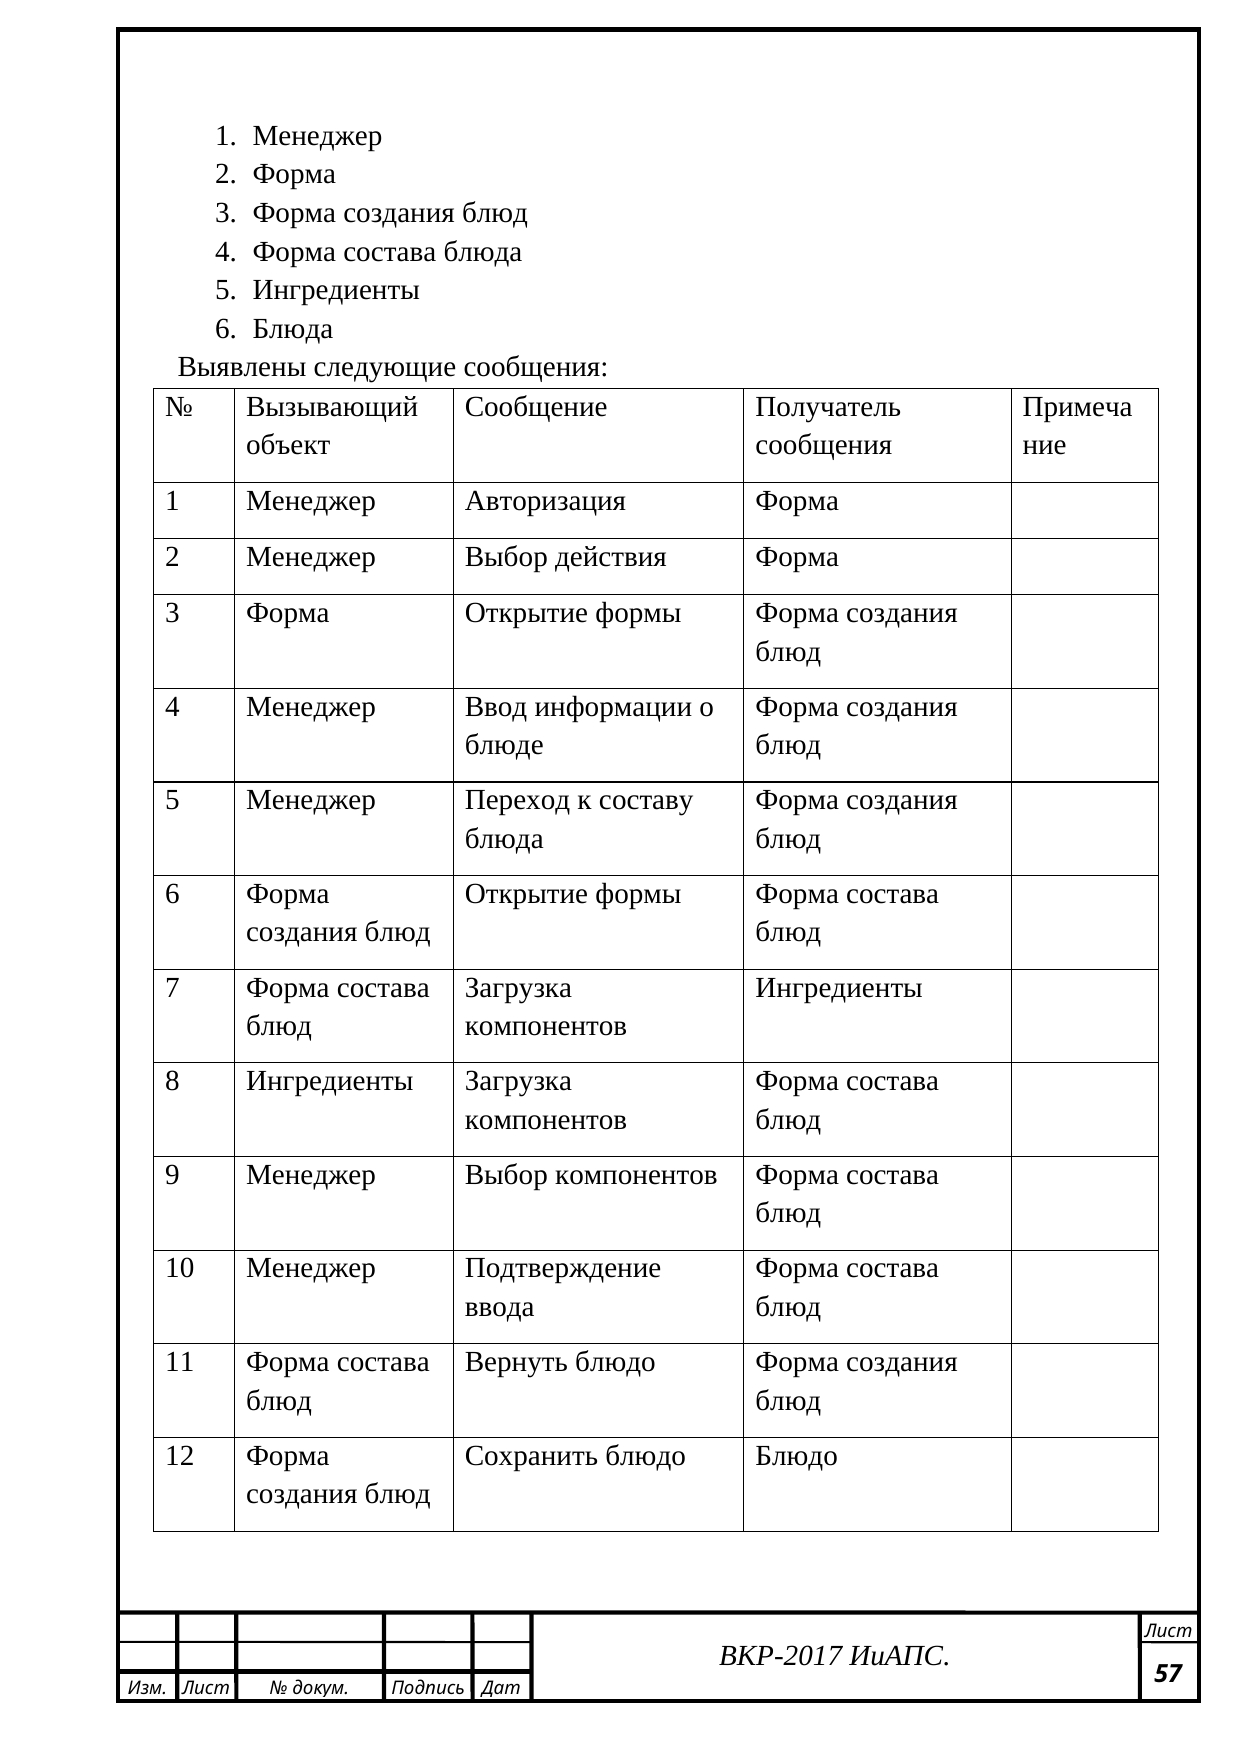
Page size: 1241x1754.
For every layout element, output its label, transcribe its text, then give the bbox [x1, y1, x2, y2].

table_cell Переход к составу блюда [454, 783, 743, 875]
list Форма состава блюда [215, 234, 1181, 267]
table_cell [1012, 1344, 1158, 1437]
list Ингредиенты [215, 272, 1181, 306]
table_cell [1012, 1438, 1158, 1531]
table_cell 10 [154, 1251, 234, 1343]
table_cell Авторизация [454, 483, 743, 538]
table_cell Форма состава блюд [235, 970, 453, 1062]
list Блюда [215, 311, 1181, 344]
table_cell Ингредиенты [744, 970, 1011, 1062]
table_cell 7 [154, 970, 234, 1062]
table_cell [1012, 1157, 1158, 1249]
table_cell 6 [154, 876, 234, 969]
list Менеджер [215, 118, 1181, 152]
table_cell Ввод информации о блюде [454, 689, 743, 781]
table_cell 9 [154, 1157, 234, 1249]
table_cell Форма состава блюд [744, 1063, 1011, 1156]
table_cell Форма состава блюд [744, 1157, 1011, 1249]
table_cell Открытие формы [454, 595, 743, 688]
table_cell [1012, 689, 1158, 781]
table_cell [1012, 876, 1158, 969]
table_cell 1 [154, 483, 234, 538]
table_cell Форма [744, 539, 1011, 594]
table_cell Открытие формы [454, 876, 743, 969]
table_cell Загрузка компонентов [454, 970, 743, 1062]
table_cell Менеджер [235, 1157, 453, 1249]
table_cell Форма создания блюд [744, 1344, 1011, 1437]
table_cell Менеджер [235, 783, 453, 875]
table_cell Выбор компонентов [454, 1157, 743, 1249]
table_cell [1012, 539, 1158, 594]
table_cell Форма [744, 483, 1011, 538]
table_cell Форма создания блюд [744, 689, 1011, 781]
table_cell Менеджер [235, 483, 453, 538]
table_cell Вернуть блюдо [454, 1344, 743, 1437]
table_cell 5 [154, 783, 234, 875]
text Выявлены следующие сообщения: [177, 349, 1181, 383]
table_cell Форма состава блюд [744, 876, 1011, 969]
table_header Сообщение [454, 389, 743, 482]
table_cell Форма создания блюд [235, 876, 453, 969]
list Форма [215, 157, 1181, 190]
table_cell [1012, 1063, 1158, 1156]
table_cell [1012, 783, 1158, 875]
table_cell Сохранить блюдо [454, 1438, 743, 1531]
table_cell Форма создания блюд [744, 783, 1011, 875]
table_header № [154, 389, 234, 482]
table_cell Загрузка компонентов [454, 1063, 743, 1156]
table_cell Форма [235, 595, 453, 688]
table_cell Форма состава блюд [744, 1251, 1011, 1343]
table_cell [1012, 970, 1158, 1062]
table_header Вызывающий объект [235, 389, 453, 482]
table_cell Форма создания блюд [235, 1438, 453, 1531]
table_cell [1012, 483, 1158, 538]
table_cell Менеджер [235, 1251, 453, 1343]
table_cell Менеджер [235, 689, 453, 781]
table_cell Выбор действия [454, 539, 743, 594]
table_header Примечание [1012, 389, 1158, 482]
table_cell Менеджер [235, 539, 453, 594]
table_cell 4 [154, 689, 234, 781]
table_cell 8 [154, 1063, 234, 1156]
table_cell 11 [154, 1344, 234, 1437]
table_cell Блюдо [744, 1438, 1011, 1531]
list Форма создания блюд [215, 195, 1181, 229]
table_cell 12 [154, 1438, 234, 1531]
table_cell 2 [154, 539, 234, 594]
table_cell Форма создания блюд [744, 595, 1011, 688]
table_cell [1012, 595, 1158, 688]
table_cell Форма состава блюд [235, 1344, 453, 1437]
table_cell Ингредиенты [235, 1063, 453, 1156]
table_cell Подтверждение ввода [454, 1251, 743, 1343]
table_cell [1012, 1251, 1158, 1343]
table_header Получатель сообщения [744, 389, 1011, 482]
table_cell 3 [154, 595, 234, 688]
